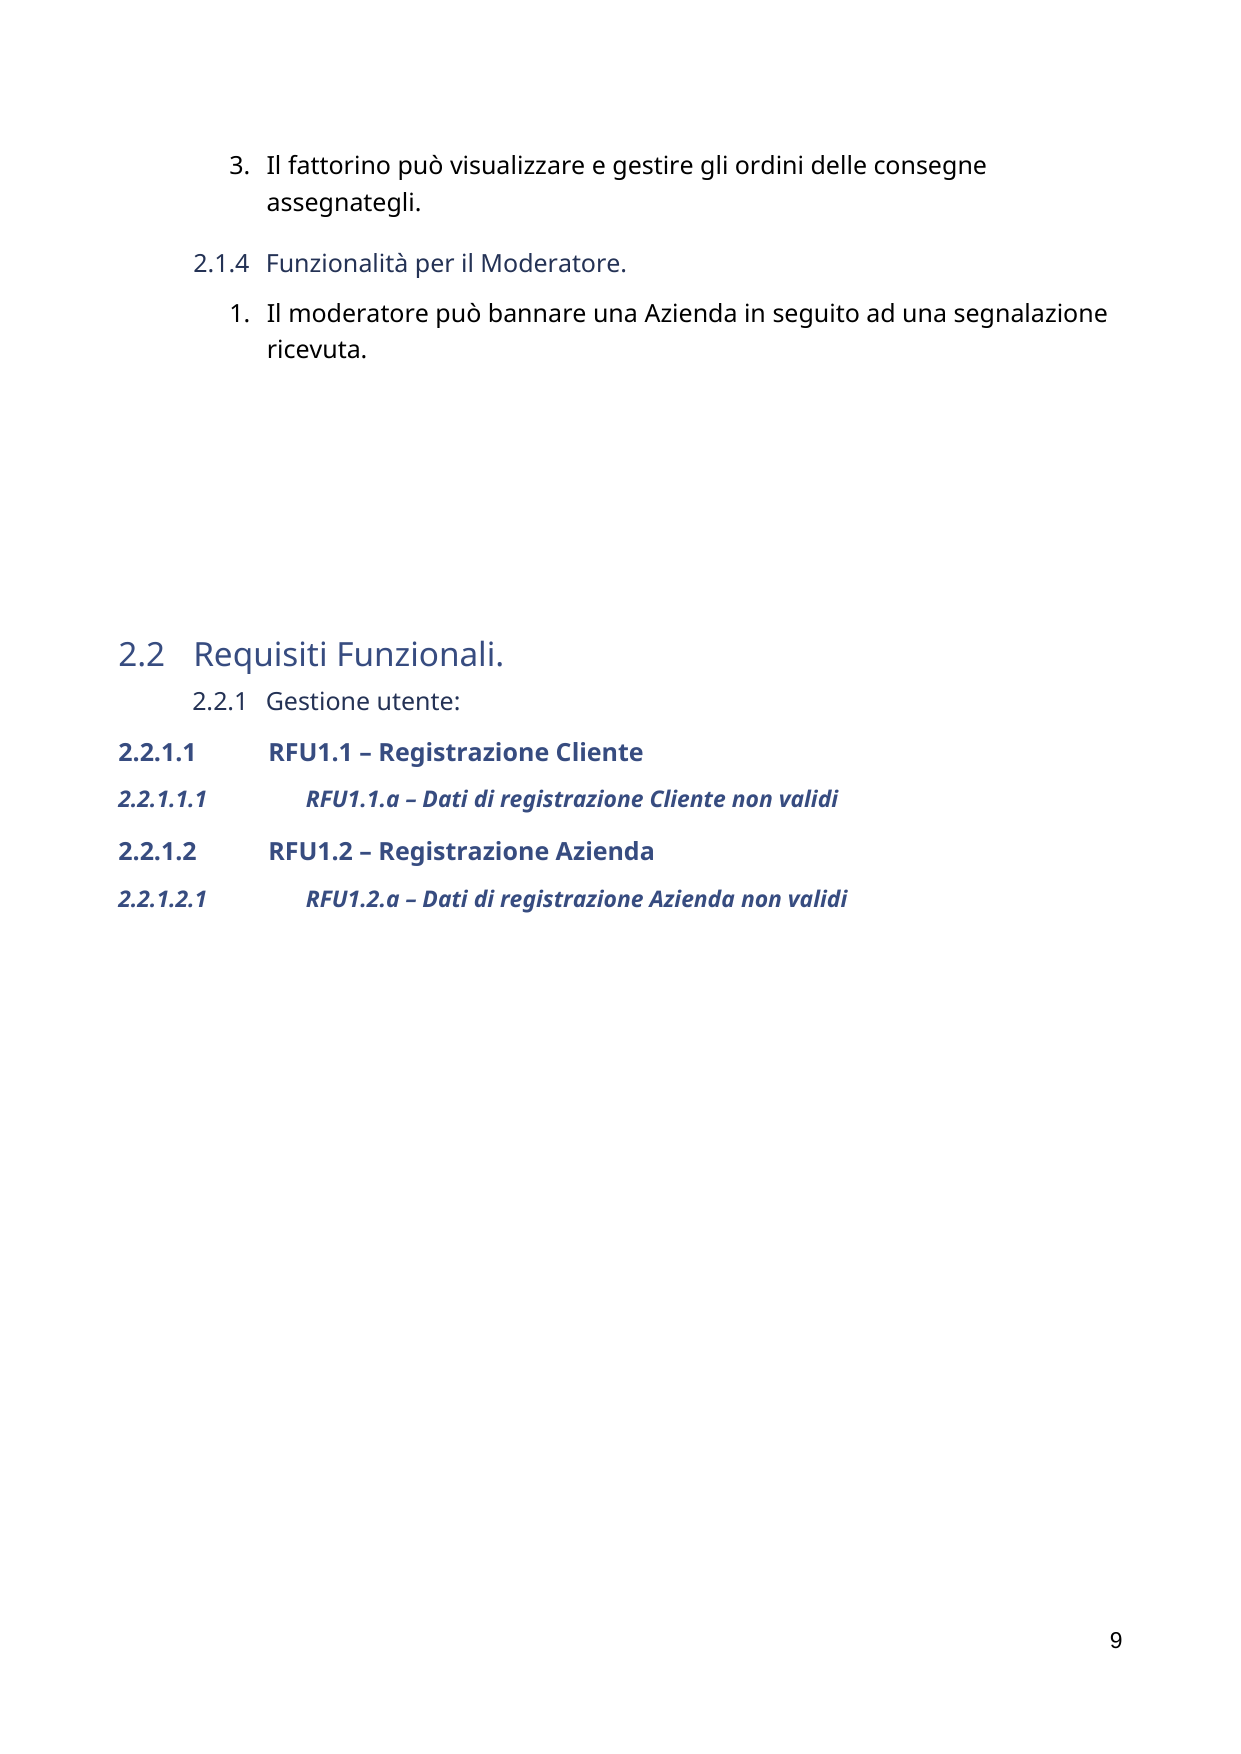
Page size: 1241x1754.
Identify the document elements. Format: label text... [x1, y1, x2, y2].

subtitle Requisiti Funzionali. [118, 631, 1122, 677]
subtitle RFU1.1 – Registrazione Cliente [118, 734, 1122, 768]
list Il moderatore può bannare una Azienda in seguito ad una segnalazione ricevuta. [229, 295, 1122, 366]
subtitle RFU1.2.a – Dati di registrazione Azienda non validi [118, 883, 1122, 914]
subtitle RFU1.1.a – Dati di registrazione Cliente non validi [118, 783, 1122, 815]
subtitle Gestione utente: [192, 683, 1122, 717]
subtitle RFU1.2 – Registrazione Azienda [118, 834, 1122, 868]
subtitle Funzionalità per il Moderatore. [193, 246, 1122, 280]
list Il fattorino può visualizzare e gestire gli ordini delle consegne assegnategli. [229, 148, 1122, 218]
